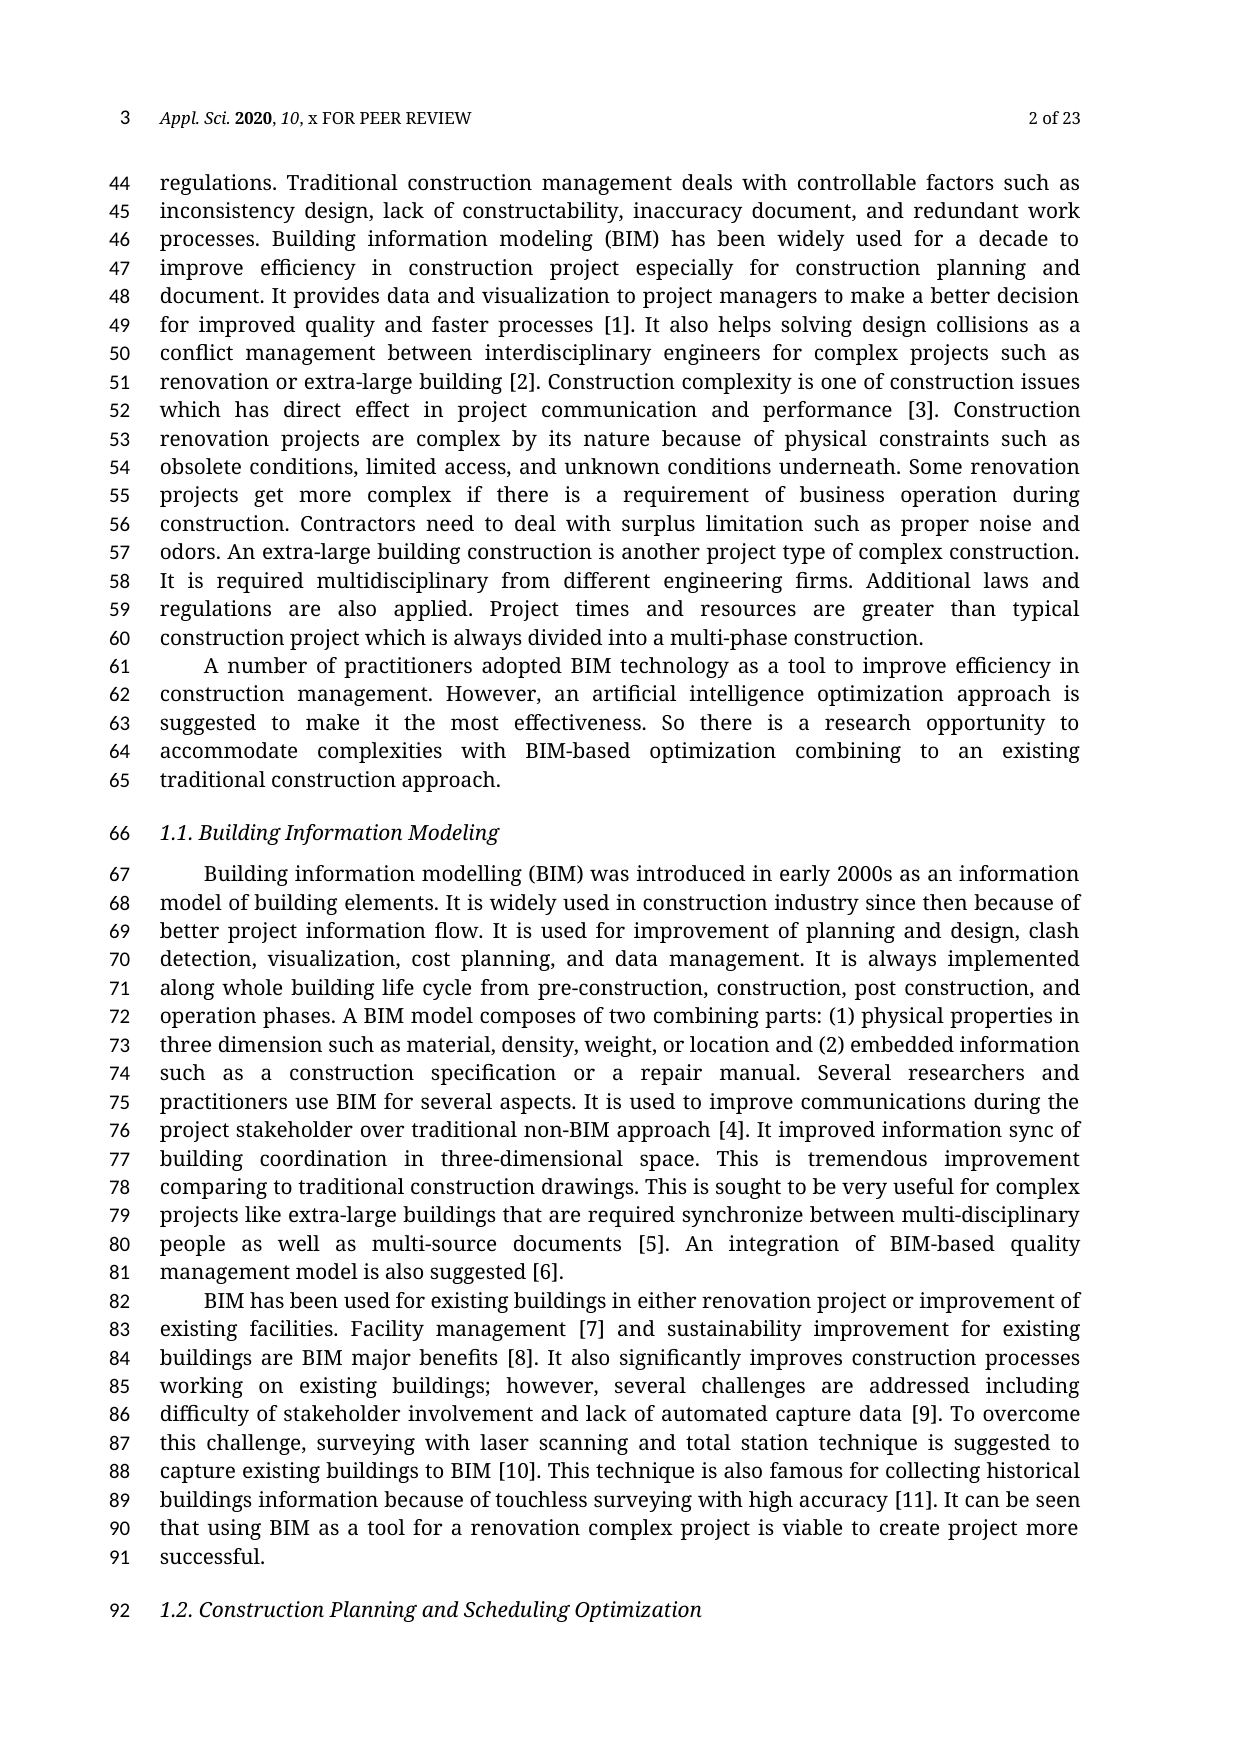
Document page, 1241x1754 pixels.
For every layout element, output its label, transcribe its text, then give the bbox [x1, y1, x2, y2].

subtitle 1.1. Building Information Modeling [159, 818, 1081, 847]
text A number of practitioners adopted BIM technology as a tool to improve efficiency in construction management. However, an artificial intelligence optimization approach is suggested to make it the most effectiveness. So there is a research opportunity to accommodate complexities with BIM-based optimization combining to an existing traditional construction approach. [159, 651, 1081, 793]
subtitle 1.2. Construction Planning and Scheduling Optimization [159, 1595, 1081, 1624]
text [159, 168, 1081, 651]
text BIM has been used for existing buildings in either renovation project or improvement of existing facilities. Facility management [7] and sustainability improvement for existing buildings are BIM major benefits [8]. It also significantly improves construction processes working on existing buildings; however, several challenges are addressed including difficulty of stakeholder involvement and lack of automated capture data [9]. To overcome this challenge, surveying with laser scanning and total station technique is suggested to capture existing buildings to BIM [10]. This technique is also famous for collecting historical buildings information because of touchless surveying with high accuracy [11]. It can be seen that using BIM as a tool for a renovation complex project is viable to create project more successful. [159, 1286, 1081, 1570]
text Building information modelling (BIM) was introduced in early 2000s as an information model of building elements. It is widely used in construction industry since then because of better project information flow. It is used for improvement of planning and design, clash detection, visualization, cost planning, and data management. It is always implemented along whole building life cycle from pre-construction, construction, post construction, and operation phases. A BIM model composes of two combining parts: (1) physical properties in three dimension such as material, density, weight, or location and (2) embedded information such as a construction specification or a repair manual. Several researchers and practitioners use BIM for several aspects. It is used to improve communications during the project stakeholder over traditional non-BIM approach [4]. It improved information sync of building coordination in three-dimensional space. This is tremendous improvement comparing to traditional construction drawings. This is sought to be very useful for complex projects like extra-large buildings that are required synchronize between multi-disciplinary people as well as multi-source documents [5]. An integration of BIM-based quality management model is also suggested [6]. [159, 859, 1081, 1286]
